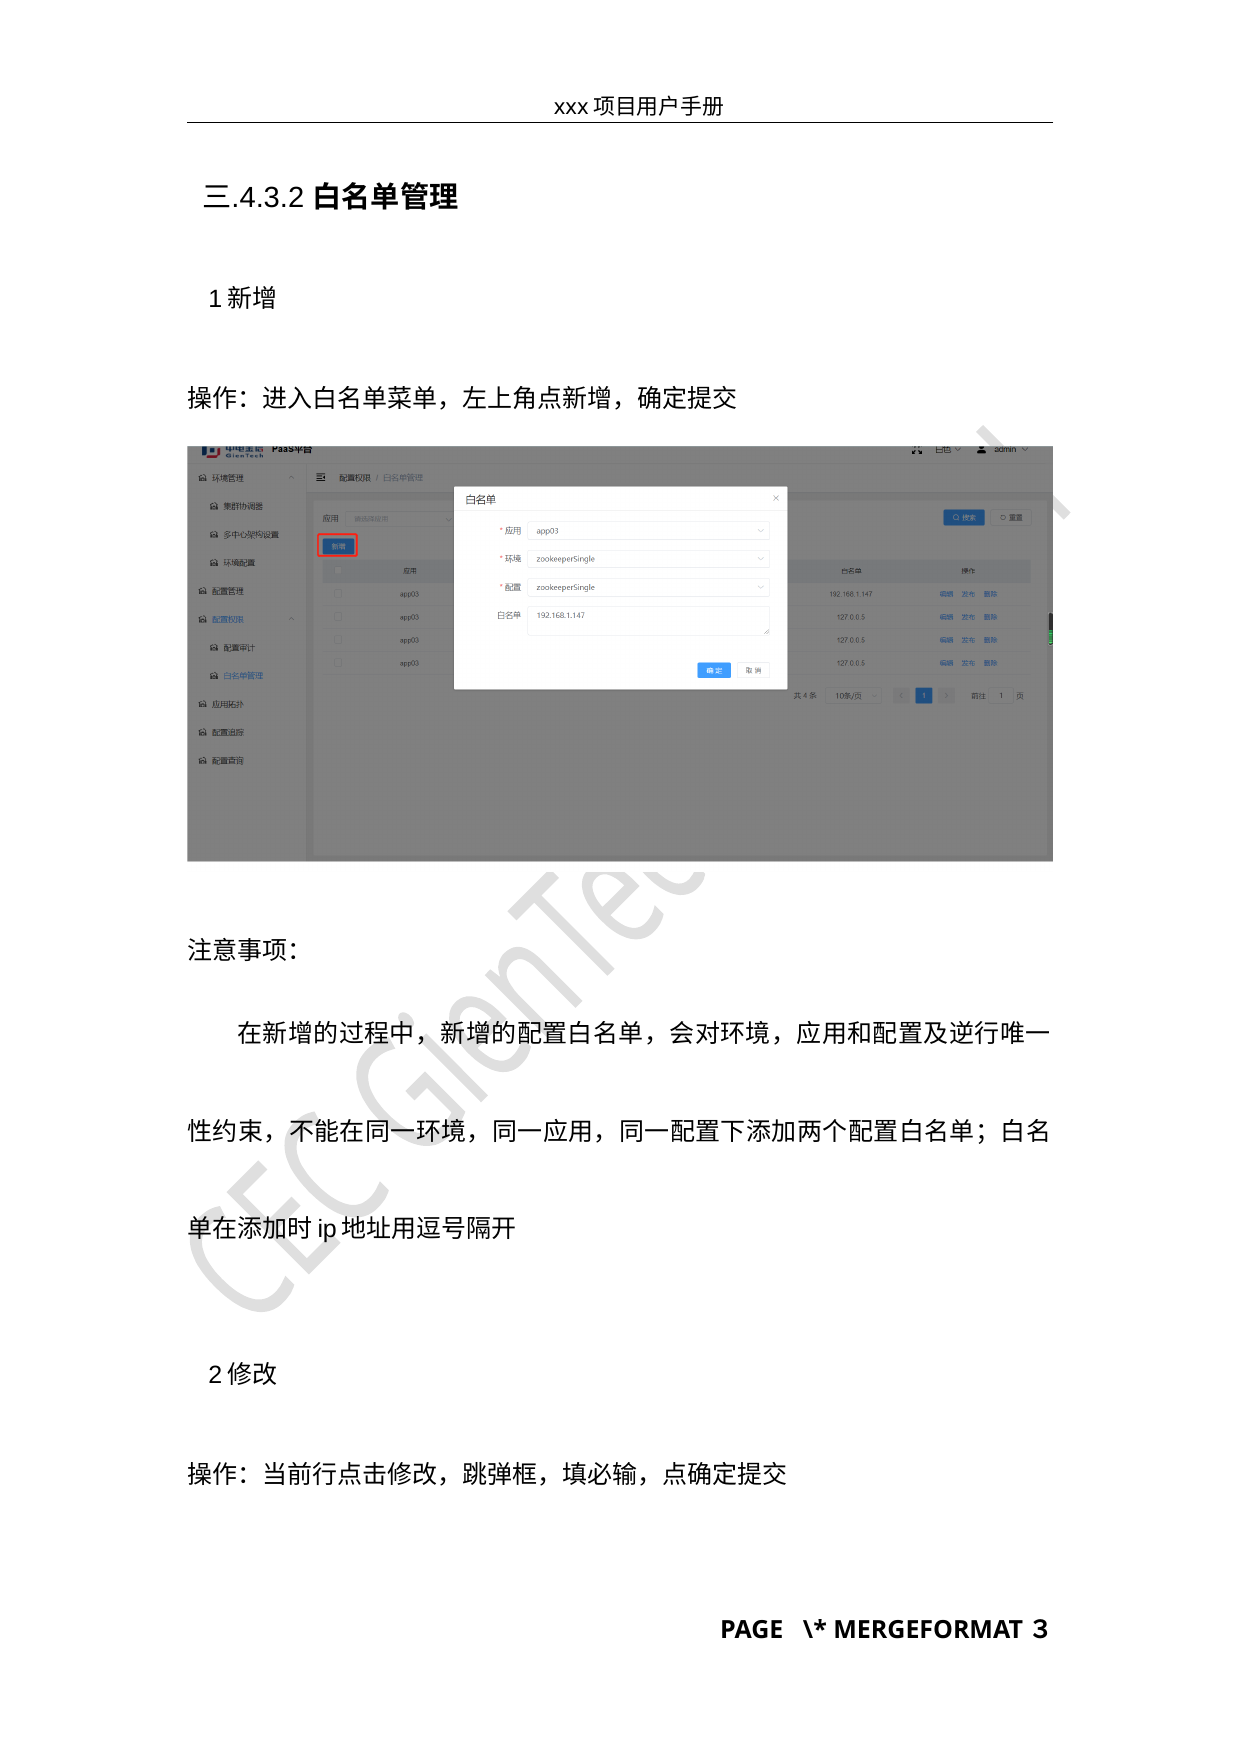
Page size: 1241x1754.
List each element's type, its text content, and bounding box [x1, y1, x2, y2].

subtitle 白名单管理 [202, 162, 1053, 227]
subtitle 2修改 [208, 1341, 1053, 1406]
text 注意事项： [187, 916, 1053, 981]
text 操作：进入白名单菜单，左上角点新增，确定提交 [187, 364, 1053, 429]
text 操作：当前行点击修改，跳弹框，填必输，点确定提交 [187, 1440, 1053, 1505]
text 在新增的过程中，新增的配置白名单，会对环境，应用和配置及逆行唯一性约束，不能在同一环境，同一应用，同一配置下添加两个配置白名单；白名单在添加时ip地址用逗号隔开 [187, 999, 1053, 1259]
picture [187, 446, 1053, 872]
subtitle 1新增 [208, 264, 1053, 329]
